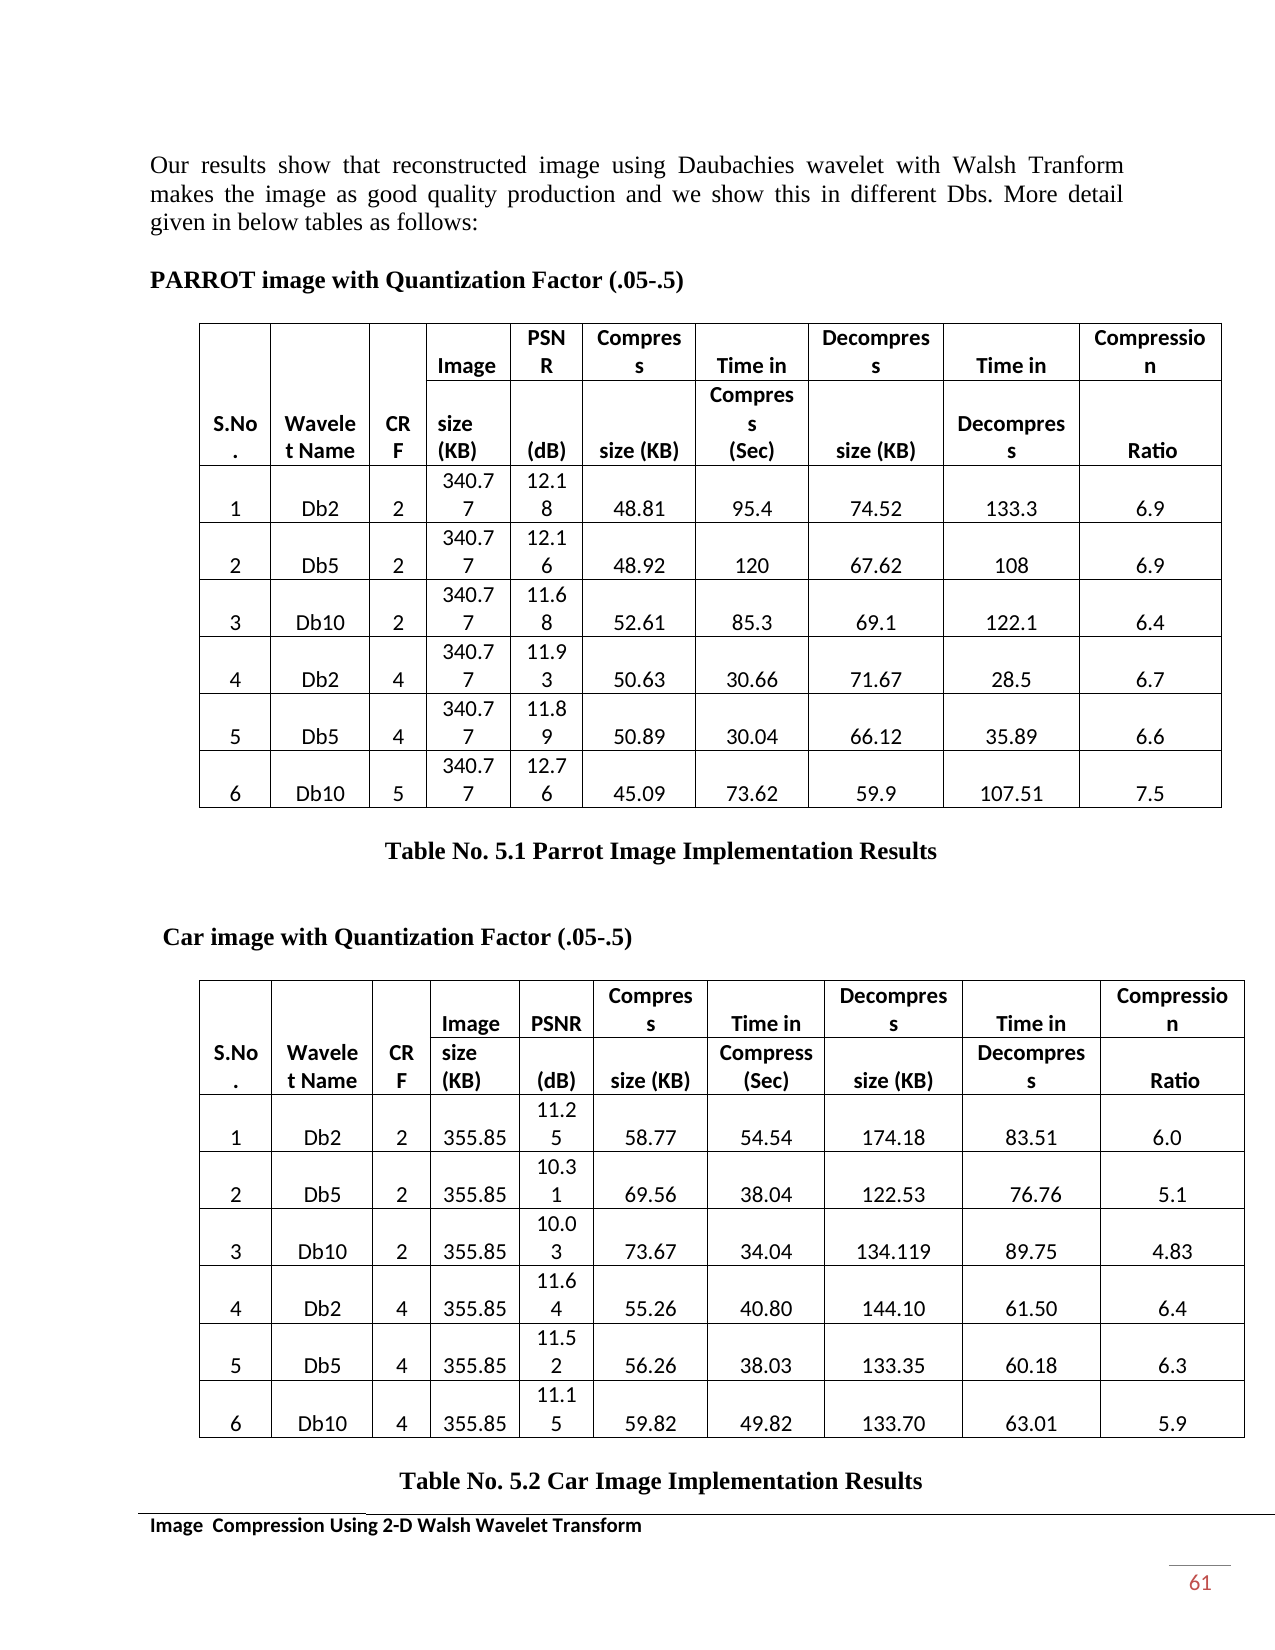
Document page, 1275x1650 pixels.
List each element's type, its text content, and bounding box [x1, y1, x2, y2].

table_cell 30.66 [696, 637, 808, 693]
text Our results show that reconstructed image using Daubachies wavelet with Walsh Tranform makes the image as good quality production and we show this in different Dbs. More detail given in below tables as follows: [150, 150, 1125, 236]
table_cell Db5 [271, 523, 369, 579]
table_cell 50.63 [583, 637, 695, 693]
table_header Image [427, 324, 510, 379]
table_cell Ratio [1080, 381, 1221, 465]
table_cell Db10 [271, 580, 369, 636]
table_cell Decompress [944, 381, 1079, 465]
table_cell 3 [200, 1209, 271, 1265]
table_cell 6.6 [1080, 694, 1221, 750]
table_cell 69.56 [594, 1152, 707, 1208]
table_cell size (KB) [594, 1038, 707, 1094]
table_cell 49.82 [708, 1381, 824, 1437]
table_cell 122.1 [944, 580, 1079, 636]
table_cell Db2 [271, 466, 369, 522]
table_cell 174.18 [825, 1095, 962, 1151]
text Car image with Quantization Factor (.05-.5) [150, 922, 1125, 951]
table_cell 11.25 [520, 1095, 593, 1151]
table_cell 12.18 [511, 466, 582, 522]
table_header Compress [583, 324, 695, 379]
table_cell Db10 [272, 1209, 372, 1265]
table_cell 4 [373, 1266, 430, 1322]
table_cell 355.85 [431, 1152, 519, 1208]
table_cell 2 [200, 523, 270, 579]
table_cell 48.92 [583, 523, 695, 579]
table_cell Compress (Sec) [708, 1038, 824, 1094]
table_cell 38.04 [708, 1152, 824, 1208]
table_cell Ratio [1101, 1038, 1244, 1094]
table_cell 34.04 [708, 1209, 824, 1265]
table_header Wavelet Name [272, 981, 372, 1094]
table_header Compression [1101, 981, 1244, 1037]
table_header CRF [373, 981, 430, 1094]
table_cell 12.76 [511, 751, 582, 807]
table_cell 107.51 [944, 751, 1079, 807]
table_header CRF [370, 324, 426, 465]
table_cell size (KB) [427, 381, 510, 465]
table_header Image [431, 981, 519, 1037]
table_cell 60.18 [963, 1324, 1100, 1379]
table_cell 6.0 [1101, 1095, 1244, 1151]
table_cell 2 [373, 1152, 430, 1208]
table_header Wavelet Name [271, 324, 369, 465]
table_cell (dB) [511, 381, 582, 465]
table_cell 4 [370, 694, 426, 750]
table_cell Db10 [272, 1381, 372, 1437]
table_cell Db5 [271, 694, 369, 750]
table_cell 55.26 [594, 1266, 707, 1322]
table_cell 58.77 [594, 1095, 707, 1151]
table_cell 2 [373, 1209, 430, 1265]
table_cell 10.31 [520, 1152, 593, 1208]
table_cell 85.3 [696, 580, 808, 636]
table_cell 2 [370, 466, 426, 522]
table_cell 5.9 [1101, 1381, 1244, 1437]
table_header Decompress [825, 981, 962, 1037]
table_cell 95.4 [696, 466, 808, 522]
table_cell Compress (Sec) [696, 381, 808, 465]
table_cell 355.85 [431, 1266, 519, 1322]
table_cell 66.12 [809, 694, 943, 750]
text PARROT image with Quantization Factor (.05-.5) [150, 265, 1125, 294]
table_header Time in [696, 324, 808, 379]
table_cell 61.50 [963, 1266, 1100, 1322]
table_cell 134.119 [825, 1209, 962, 1265]
table_cell 340.77 [427, 637, 510, 693]
table_cell 340.77 [427, 580, 510, 636]
table_cell 59.9 [809, 751, 943, 807]
table_cell 1 [200, 466, 270, 522]
table_cell 122.53 [825, 1152, 962, 1208]
table_cell 1 [200, 1095, 271, 1151]
table_cell 6.4 [1101, 1266, 1244, 1322]
table_cell 5 [370, 751, 426, 807]
table_cell 30.04 [696, 694, 808, 750]
table_cell 56.26 [594, 1324, 707, 1379]
table_cell 355.85 [431, 1381, 519, 1437]
table_cell 355.85 [431, 1209, 519, 1265]
table_header PSNR [520, 981, 593, 1037]
table_cell 6.3 [1101, 1324, 1244, 1379]
table_cell Decompress [963, 1038, 1100, 1094]
text Table No. 5.2 Car Image Implementation Results [197, 1466, 1125, 1495]
table_header S.No. [200, 981, 271, 1094]
table_cell 6.4 [1080, 580, 1221, 636]
table_cell 5 [200, 1324, 271, 1379]
table_cell 355.85 [431, 1095, 519, 1151]
table_cell 11.68 [511, 580, 582, 636]
table_cell 63.01 [963, 1381, 1100, 1437]
table_cell size (KB) [583, 381, 695, 465]
table_cell 6.9 [1080, 523, 1221, 579]
table_cell size (KB) [431, 1038, 519, 1094]
table_cell 71.67 [809, 637, 943, 693]
table_cell 89.75 [963, 1209, 1100, 1265]
table_cell 76.76 [963, 1152, 1100, 1208]
table_cell Db5 [272, 1152, 372, 1208]
table_cell 6.7 [1080, 637, 1221, 693]
table_cell 340.77 [427, 523, 510, 579]
table_cell 2 [370, 580, 426, 636]
table_cell 59.82 [594, 1381, 707, 1437]
table_cell 144.10 [825, 1266, 962, 1322]
table_header Time in [944, 324, 1079, 379]
table_header Compression [1080, 324, 1221, 379]
table_cell Db10 [271, 751, 369, 807]
table_cell 69.1 [809, 580, 943, 636]
table_cell 4 [370, 637, 426, 693]
table_cell 3 [200, 580, 270, 636]
text Table No. 5.1 Parrot Image Implementation Results [197, 836, 1125, 865]
table_cell 28.5 [944, 637, 1079, 693]
table_cell size (KB) [809, 381, 943, 465]
table_cell 108 [944, 523, 1079, 579]
table_header Compress [594, 981, 707, 1037]
table_header S.No. [200, 324, 270, 465]
table_cell 40.80 [708, 1266, 824, 1322]
table_cell 355.85 [431, 1324, 519, 1379]
table_cell 74.52 [809, 466, 943, 522]
table_header Time in [708, 981, 824, 1037]
table_cell 54.54 [708, 1095, 824, 1151]
table_cell 340.77 [427, 694, 510, 750]
table_cell 4 [373, 1324, 430, 1379]
table_cell 52.61 [583, 580, 695, 636]
table_cell 340.77 [427, 751, 510, 807]
table_cell 83.51 [963, 1095, 1100, 1151]
table_cell 73.62 [696, 751, 808, 807]
table_cell 7.5 [1080, 751, 1221, 807]
table_cell 35.89 [944, 694, 1079, 750]
table_cell 4 [373, 1381, 430, 1437]
table_header PSNR [511, 324, 582, 379]
table_cell 6 [200, 751, 270, 807]
table_cell 5.1 [1101, 1152, 1244, 1208]
table_cell (dB) [520, 1038, 593, 1094]
table_header Decompress [809, 324, 943, 379]
table_cell 2 [373, 1095, 430, 1151]
table_cell Db5 [272, 1324, 372, 1379]
table_cell 133.3 [944, 466, 1079, 522]
table_cell 6.9 [1080, 466, 1221, 522]
table_cell 11.89 [511, 694, 582, 750]
table_cell 2 [200, 1152, 271, 1208]
table_cell Db2 [272, 1095, 372, 1151]
table_cell 10.03 [520, 1209, 593, 1265]
table_cell 133.35 [825, 1324, 962, 1379]
table_cell 5 [200, 694, 270, 750]
table_cell 6 [200, 1381, 271, 1437]
table_cell Db2 [272, 1266, 372, 1322]
table_cell 45.09 [583, 751, 695, 807]
table_cell 11.93 [511, 637, 582, 693]
table_cell 2 [370, 523, 426, 579]
table_cell 11.52 [520, 1324, 593, 1379]
table_cell 48.81 [583, 466, 695, 522]
table_cell 133.70 [825, 1381, 962, 1437]
table_cell 67.62 [809, 523, 943, 579]
table_cell 50.89 [583, 694, 695, 750]
table_cell 4 [200, 637, 270, 693]
table_cell 12.16 [511, 523, 582, 579]
table_header Time in [963, 981, 1100, 1037]
table_cell 340.77 [427, 466, 510, 522]
table_cell Db2 [271, 637, 369, 693]
table_cell size (KB) [825, 1038, 962, 1094]
table_cell 4.83 [1101, 1209, 1244, 1265]
table_cell 38.03 [708, 1324, 824, 1379]
table_cell 4 [200, 1266, 271, 1322]
table_cell 73.67 [594, 1209, 707, 1265]
table_cell 11.15 [520, 1381, 593, 1437]
table_cell 120 [696, 523, 808, 579]
table_cell 11.64 [520, 1266, 593, 1322]
